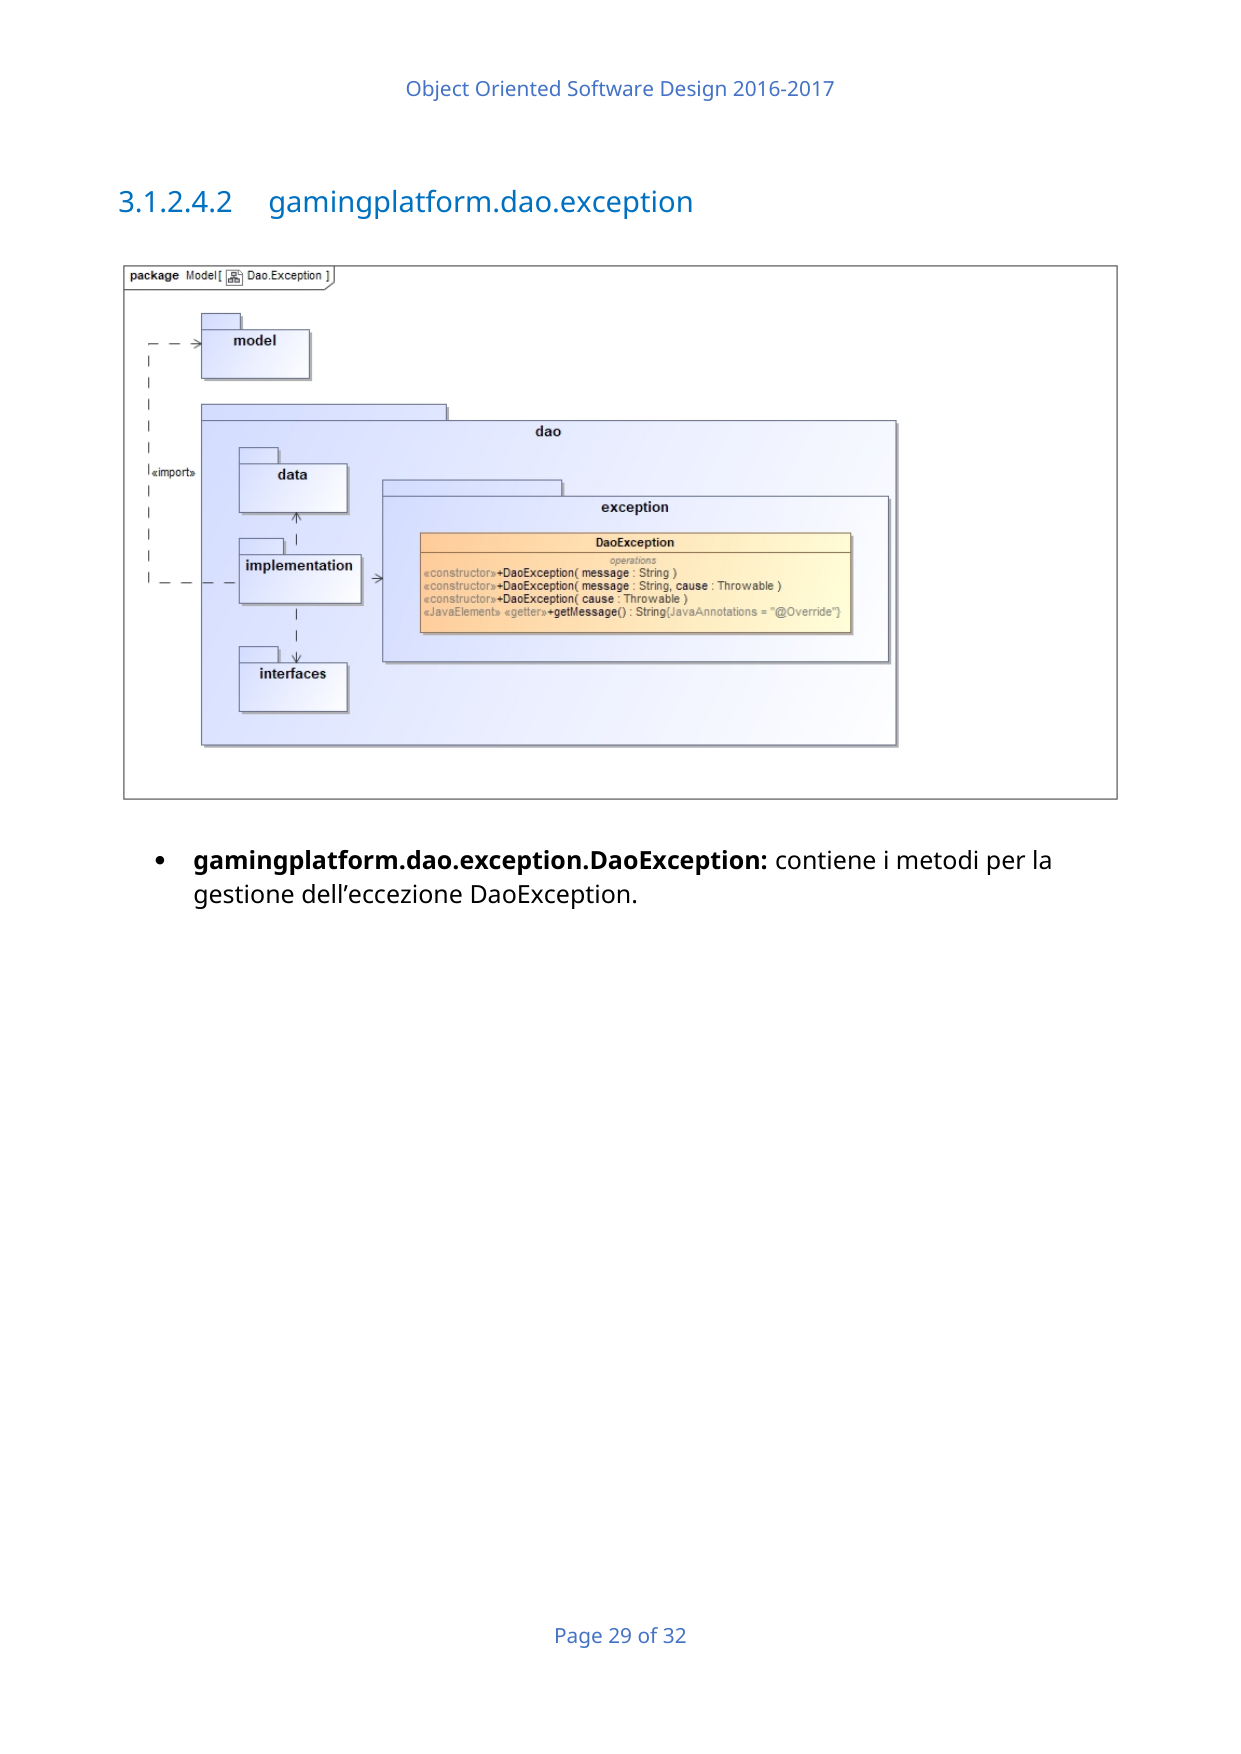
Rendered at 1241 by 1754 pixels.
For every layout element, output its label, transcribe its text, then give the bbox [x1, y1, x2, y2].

list gamingplatform.dao.exception.DaoException: contiene i metodi per la gestione dell’eccezione DaoException. [156, 843, 1122, 911]
picture [118, 261, 1122, 804]
subtitle gamingplatform.dao.exception [118, 182, 1122, 221]
